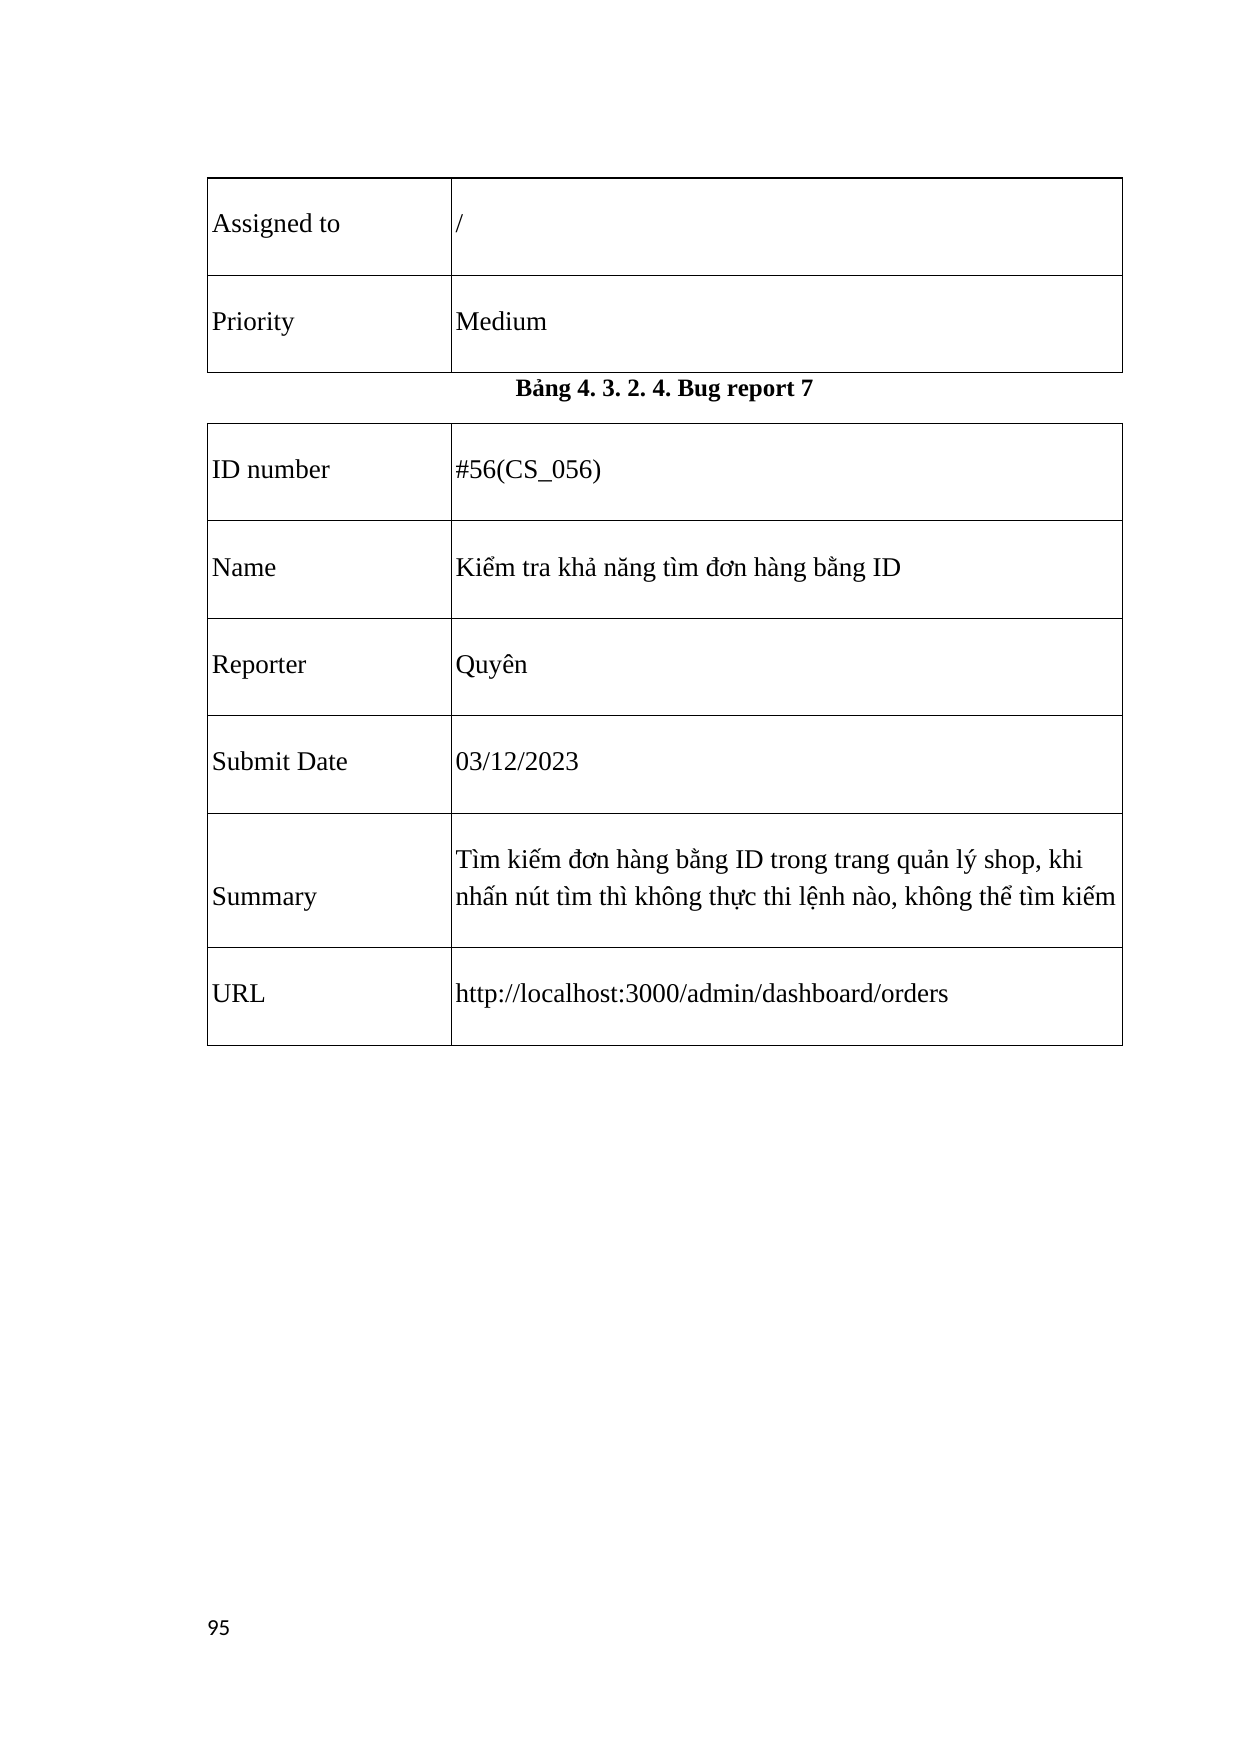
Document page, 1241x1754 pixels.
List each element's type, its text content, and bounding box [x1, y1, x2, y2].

table_cell Assigned to [208, 179, 451, 274]
table_cell URL [208, 948, 451, 1044]
table_cell Priority [208, 276, 451, 372]
table_cell Summary [208, 814, 451, 947]
table_cell / [452, 179, 1122, 274]
table_cell Medium [452, 276, 1122, 372]
table_cell Submit Date [208, 716, 451, 812]
text Bảng 4. 3. 2. 4. Bug report 7 [207, 373, 1122, 402]
table_cell http://localhost:3000/admin/dashboard/orders [452, 948, 1122, 1044]
table_header #56(CS_056) [452, 424, 1122, 520]
table_header ID number [208, 424, 451, 520]
table_cell 03/12/2023 [452, 716, 1122, 812]
table_cell Reporter [208, 619, 451, 715]
table_cell Tìm kiếm đơn hàng bằng ID trong trang quản lý shop, khi nhấn nút tìm thì không thực thi lệnh nào, không thể tìm kiếm [452, 814, 1122, 947]
table_cell Quyên [452, 619, 1122, 715]
table_cell Name [208, 521, 451, 618]
table_cell Kiểm tra khả năng tìm đơn hàng bằng ID [452, 521, 1122, 618]
